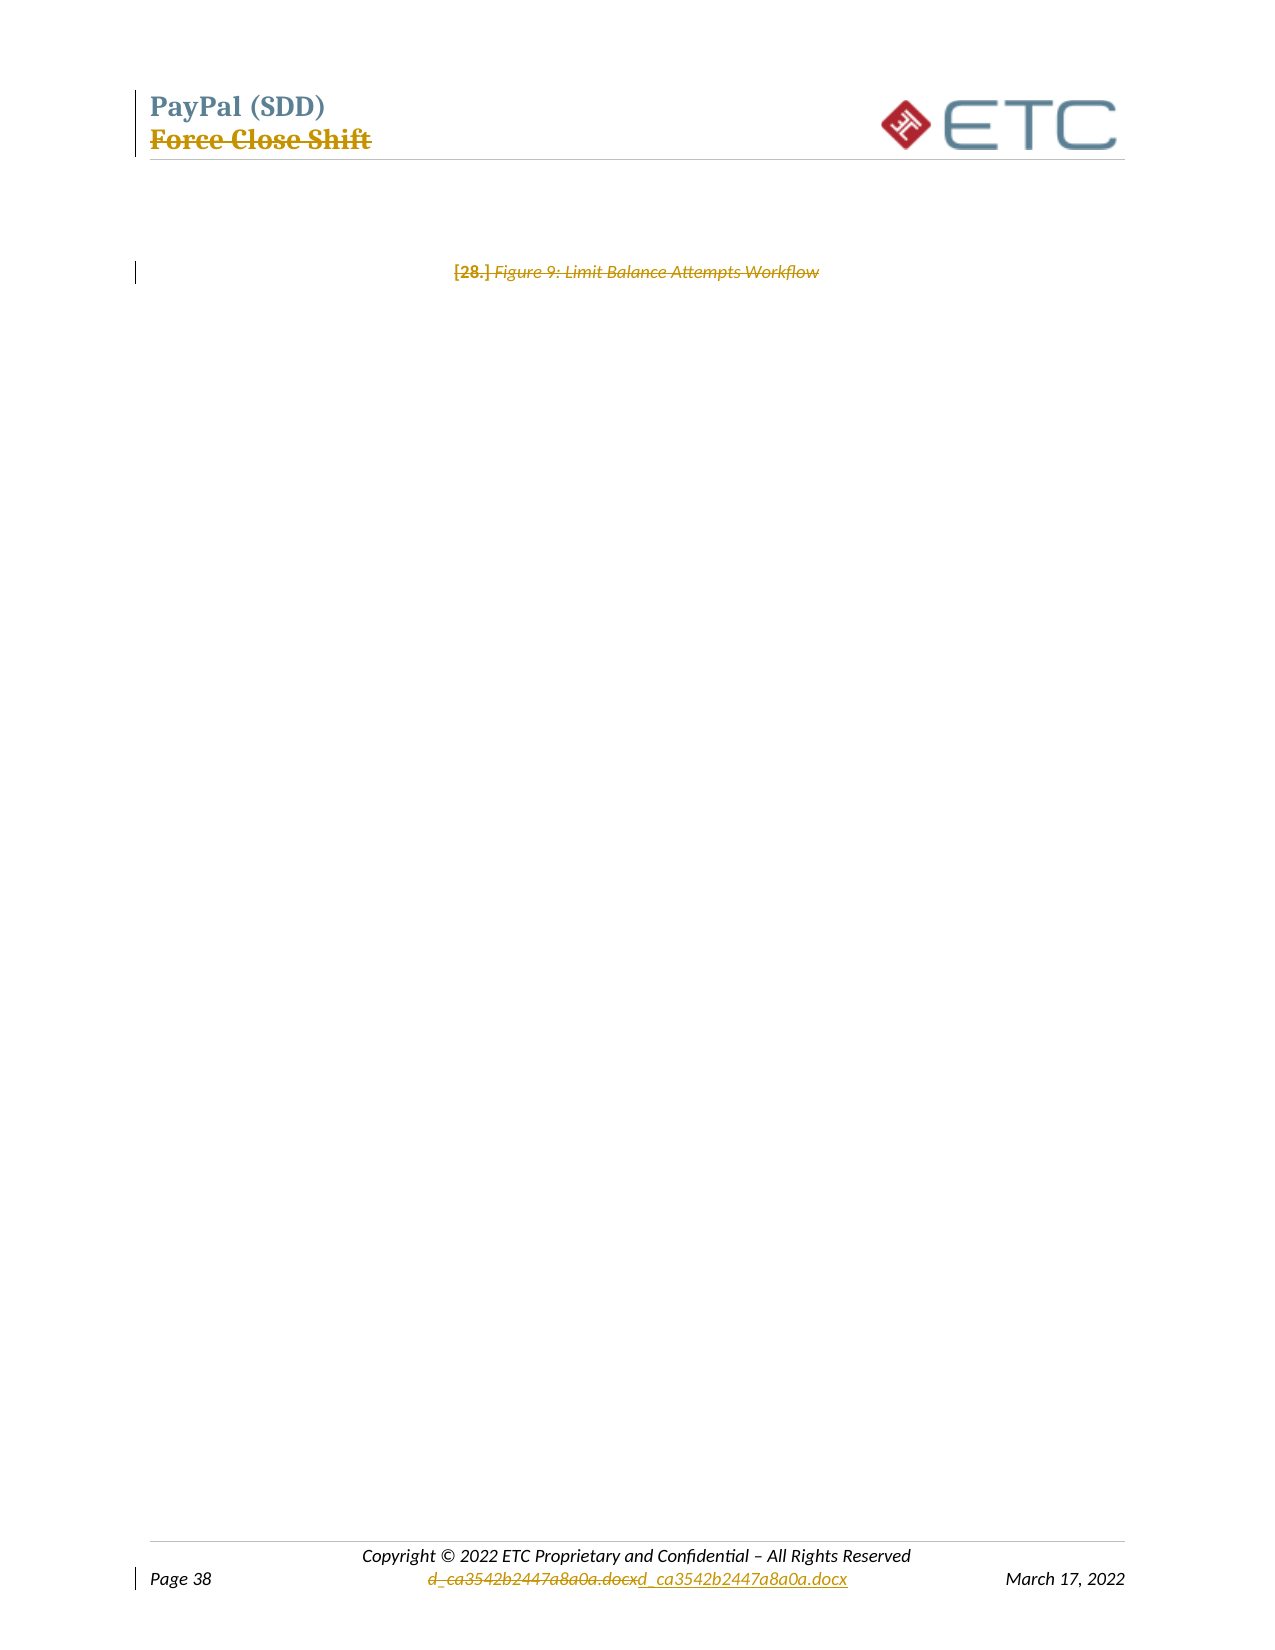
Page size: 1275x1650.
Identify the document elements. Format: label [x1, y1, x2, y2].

picture [881, 100, 1117, 150]
